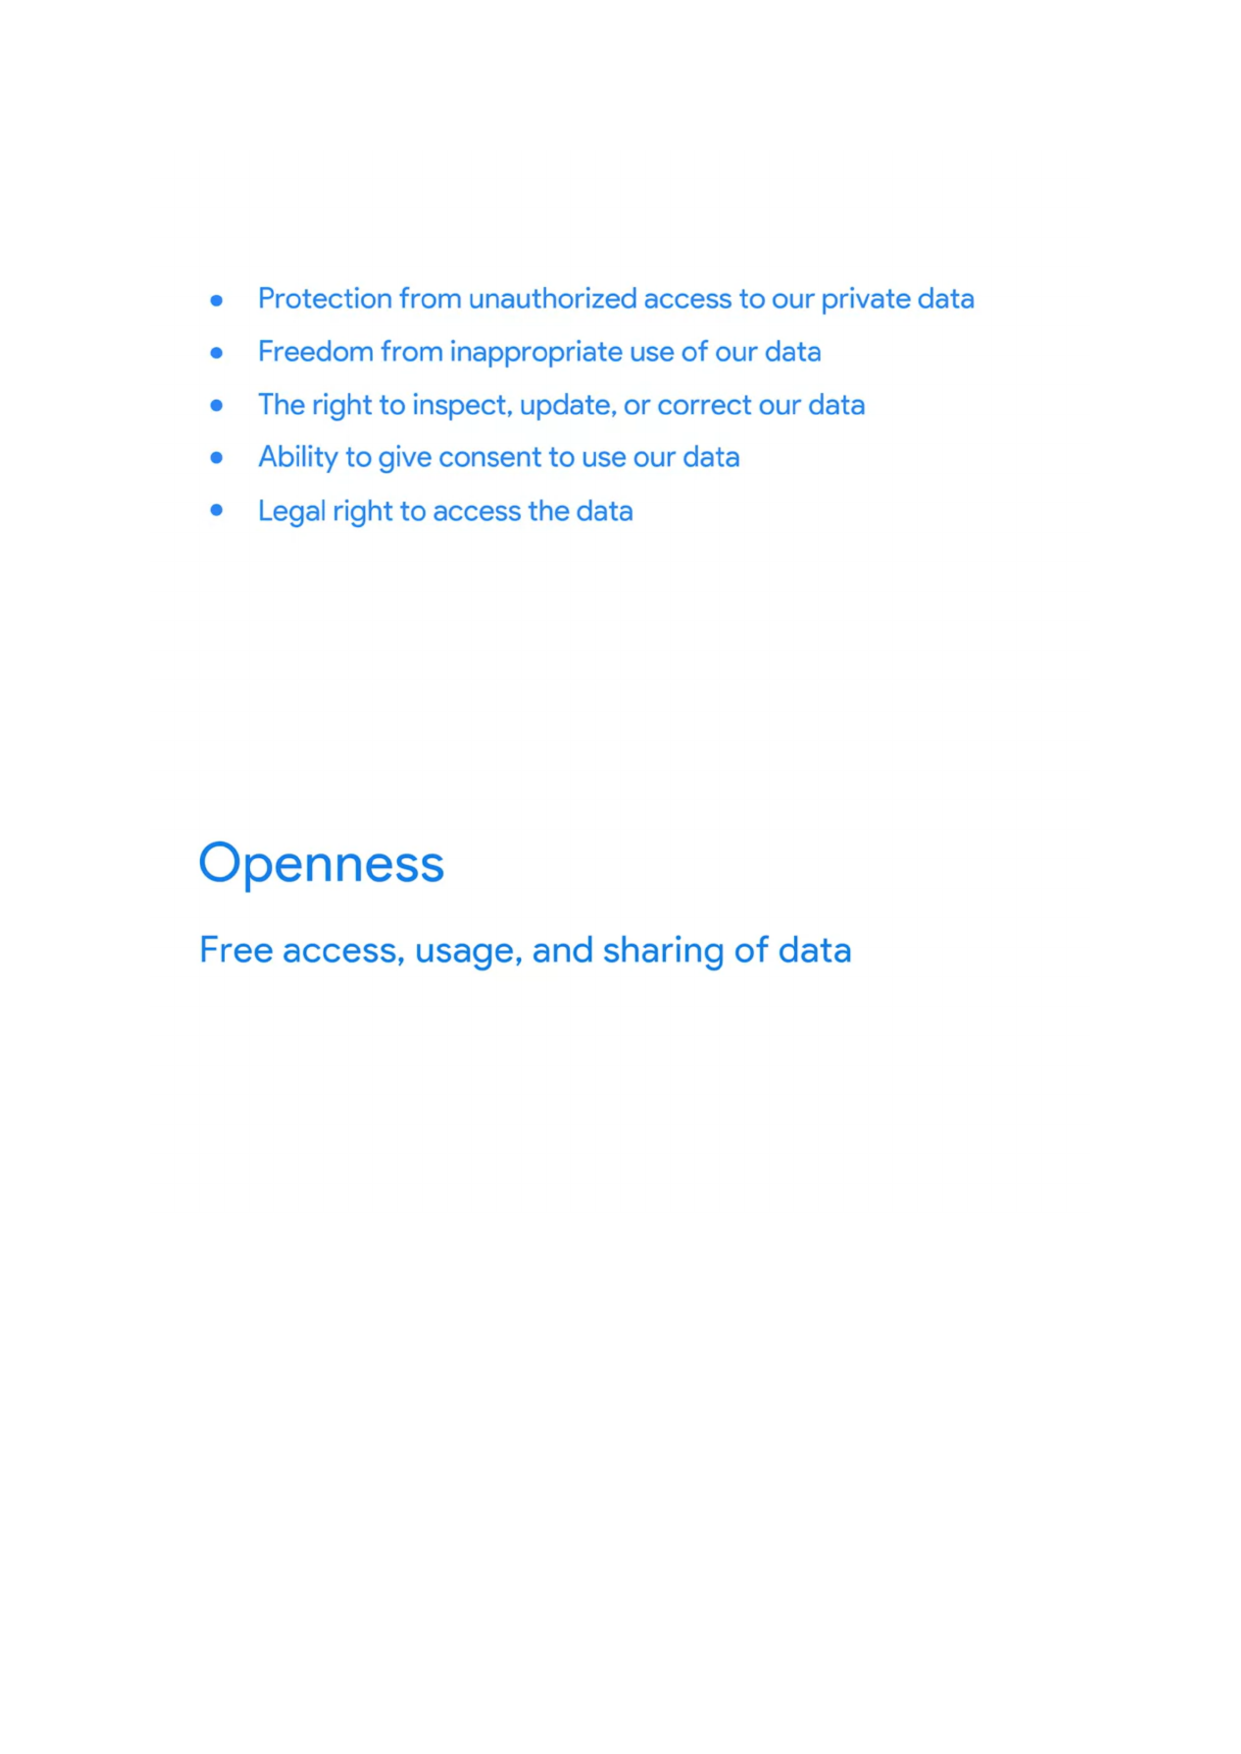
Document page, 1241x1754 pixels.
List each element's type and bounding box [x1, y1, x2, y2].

picture [150, 683, 1091, 1213]
picture [150, 150, 1091, 680]
